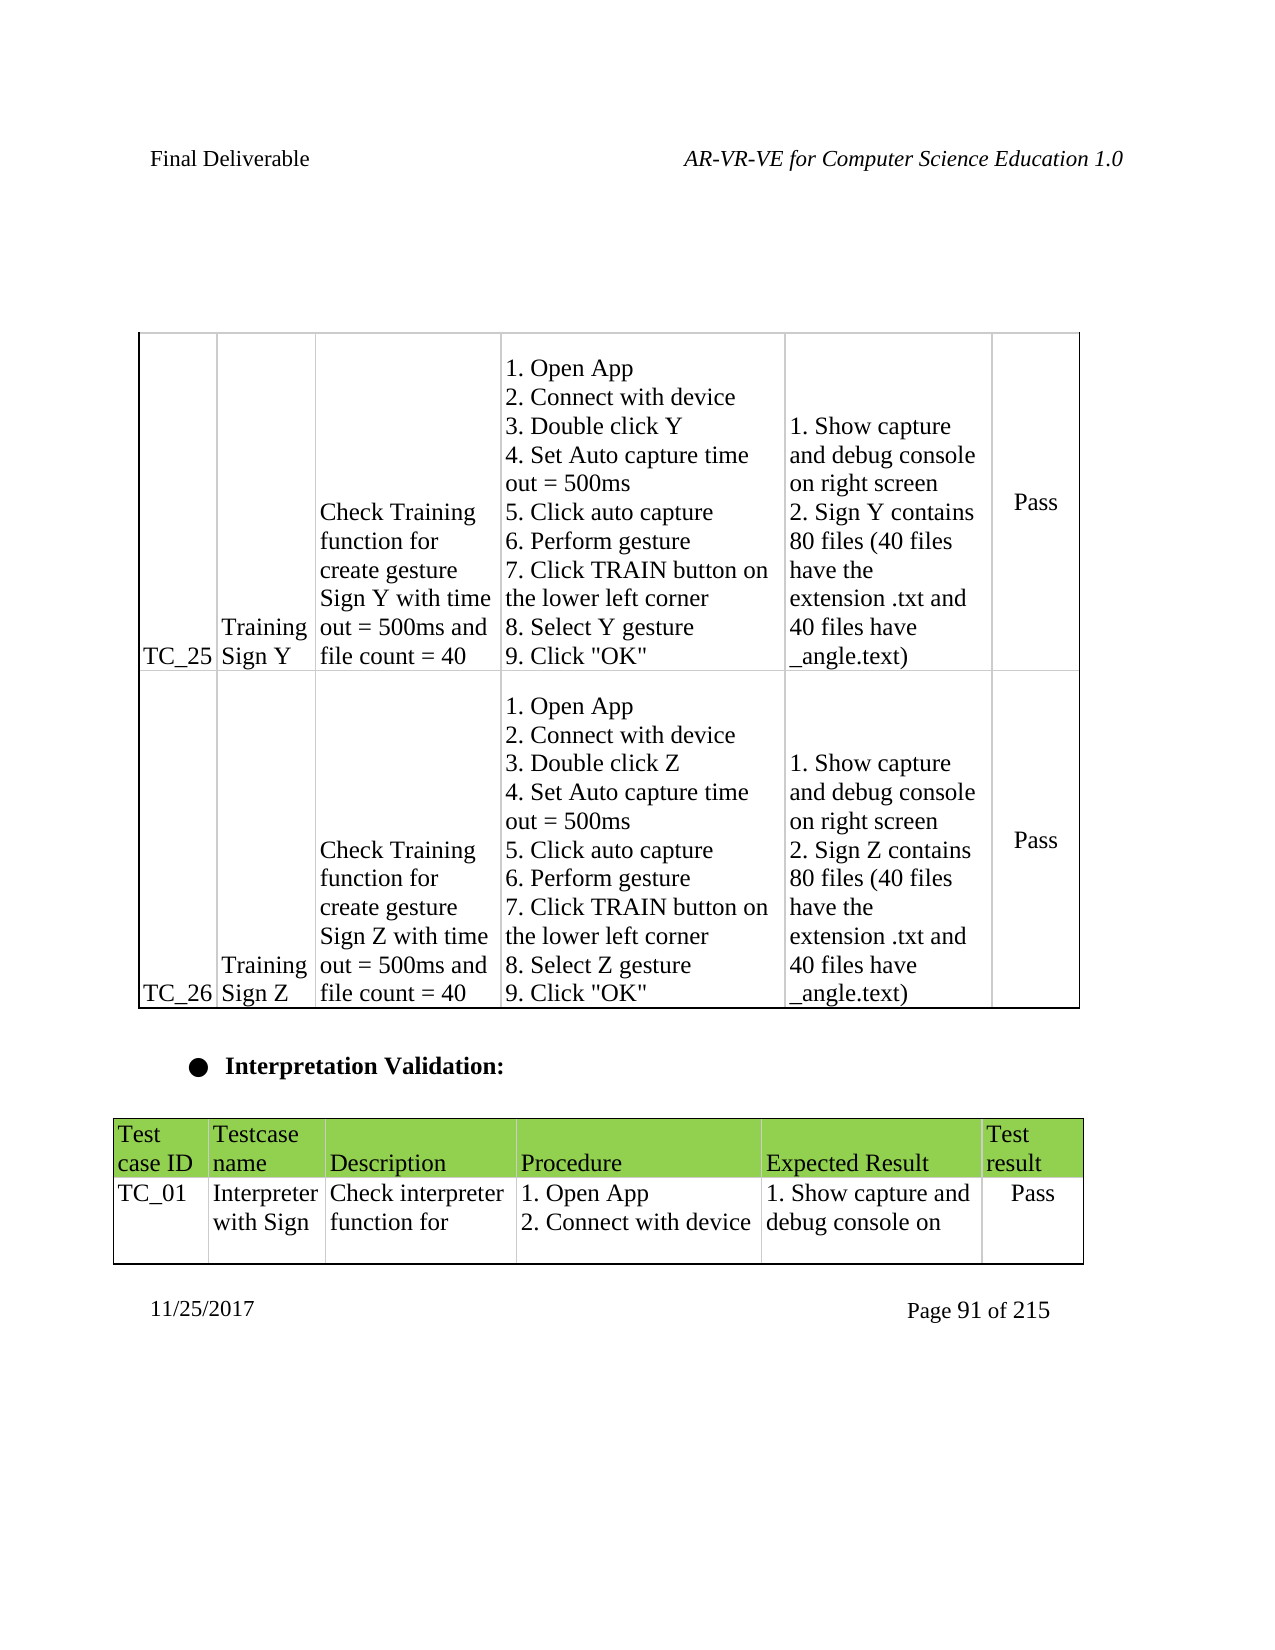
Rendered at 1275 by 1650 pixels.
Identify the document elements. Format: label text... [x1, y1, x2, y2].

table_cell Check Training function for create gesture Sign Z with time out = 500ms and file count = 40 [316, 671, 500, 1007]
table_header Test case ID [114, 1119, 208, 1177]
table_cell Training Sign Y [218, 334, 315, 670]
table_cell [517, 1178, 761, 1263]
table_cell 1. Open App 2. Connect with device 3. Double click Y 4. Set Auto capture time out = 500ms 5. Click auto capture 6. Perform gesture 7. Click TRAIN button on the lower left corner 8. Select Y gesture 9. Click "OK" [502, 334, 784, 670]
table_cell 1. Show capture and debug console on right screen 2. Sign Z contains 80 files (40 files have the extension .txt and 40 files have _angle.text) [786, 671, 991, 1007]
table_header Expected Result [762, 1119, 981, 1177]
table_cell TC_01 [114, 1178, 208, 1263]
list Interpretation Validation: [187, 1038, 1125, 1118]
table_header Procedure [517, 1119, 761, 1177]
table_cell Pass [993, 671, 1079, 1007]
table_header Description [326, 1119, 516, 1177]
table_cell Pass [983, 1178, 1083, 1263]
table_cell Check Training function for create gesture Sign Y with time out = 500ms and file count = 40 [316, 334, 500, 670]
table_header Test result [983, 1119, 1083, 1177]
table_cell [326, 1178, 516, 1263]
table_cell TC_26 [140, 671, 216, 1007]
table_cell 1. Open App 2. Connect with device 3. Double click Z 4. Set Auto capture time out = 500ms 5. Click auto capture 6. Perform gesture 7. Click TRAIN button on the lower left corner 8. Select Z gesture 9. Click "OK" [502, 671, 784, 1007]
table_cell Training Sign Z [218, 671, 315, 1007]
table_header Testcase name [209, 1119, 325, 1177]
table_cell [762, 1178, 981, 1263]
table_cell Pass [993, 334, 1079, 670]
table_cell 1. Show capture and debug console on right screen 2. Sign Y contains 80 files (40 files have the extension .txt and 40 files have _angle.text) [786, 334, 991, 670]
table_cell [209, 1178, 325, 1263]
table_cell TC_25 [140, 334, 216, 670]
